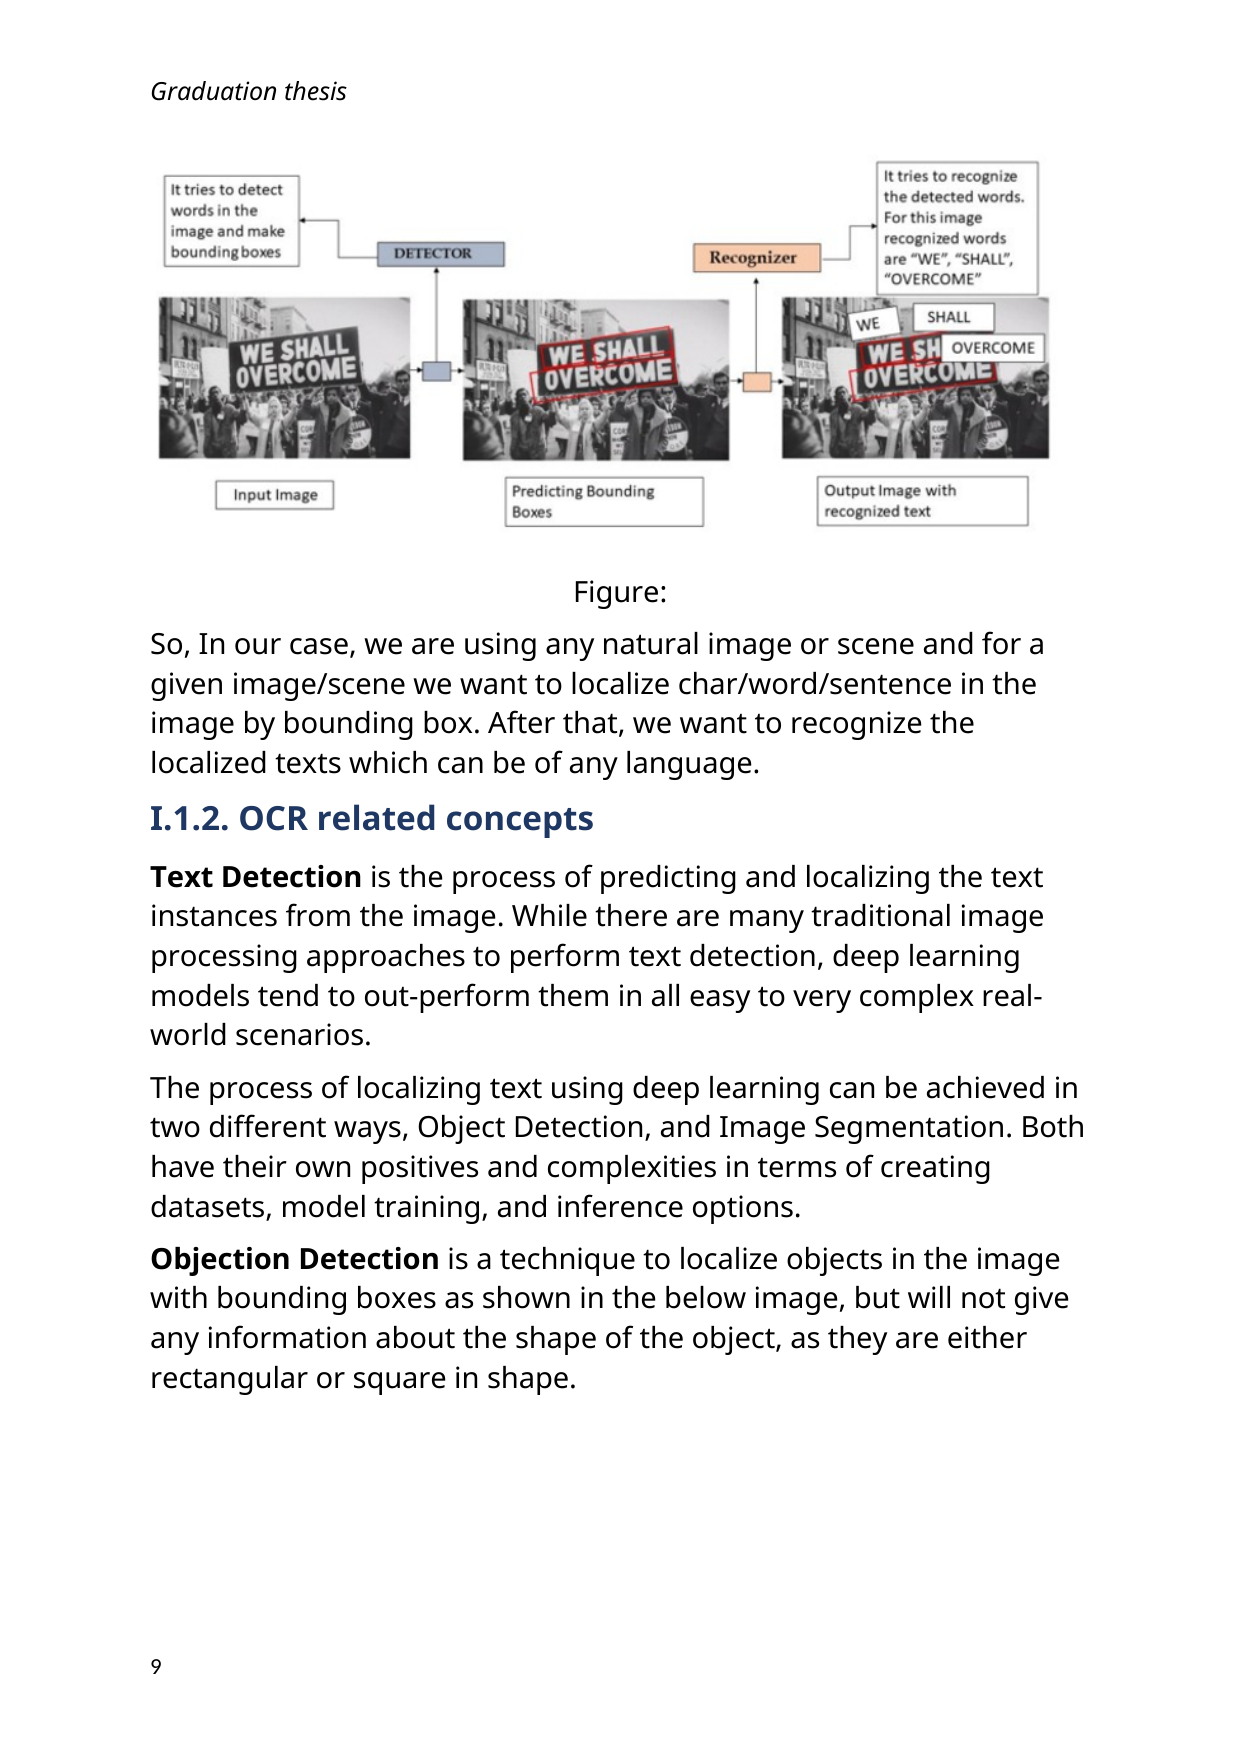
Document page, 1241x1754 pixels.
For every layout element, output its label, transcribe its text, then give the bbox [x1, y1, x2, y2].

text Figure: [150, 571, 1090, 611]
subtitle I.1.2. OCR related concepts [150, 794, 1090, 840]
text So, In our case, we are using any natural image or scene and for a given image/scene we want to localize char/word/sentence in the image by bounding box. After that, we want to recognize the localized texts which can be of any language. [761, 623, 1090, 782]
text The process of localizing text using deep learning can be achieved in two different ways, Object Detection, and Image Segmentation. Both have their own positives and complexities in terms of creating datasets, model training, and inference options. [150, 1067, 1090, 1226]
picture [150, 150, 1091, 559]
text Text Detection is the process of predicting and localizing the text instances from the image. While there are many traditional image processing approaches to perform text detection, deep learning models tend to out-perform them in all easy to very complex real-world scenarios. [150, 856, 1090, 1054]
text Objection Detection is a technique to localize objects in the image with bounding boxes as shown in the below image, but will not give any information about the shape of the object, as they are either rectangular or square in shape. [150, 1238, 1090, 1397]
